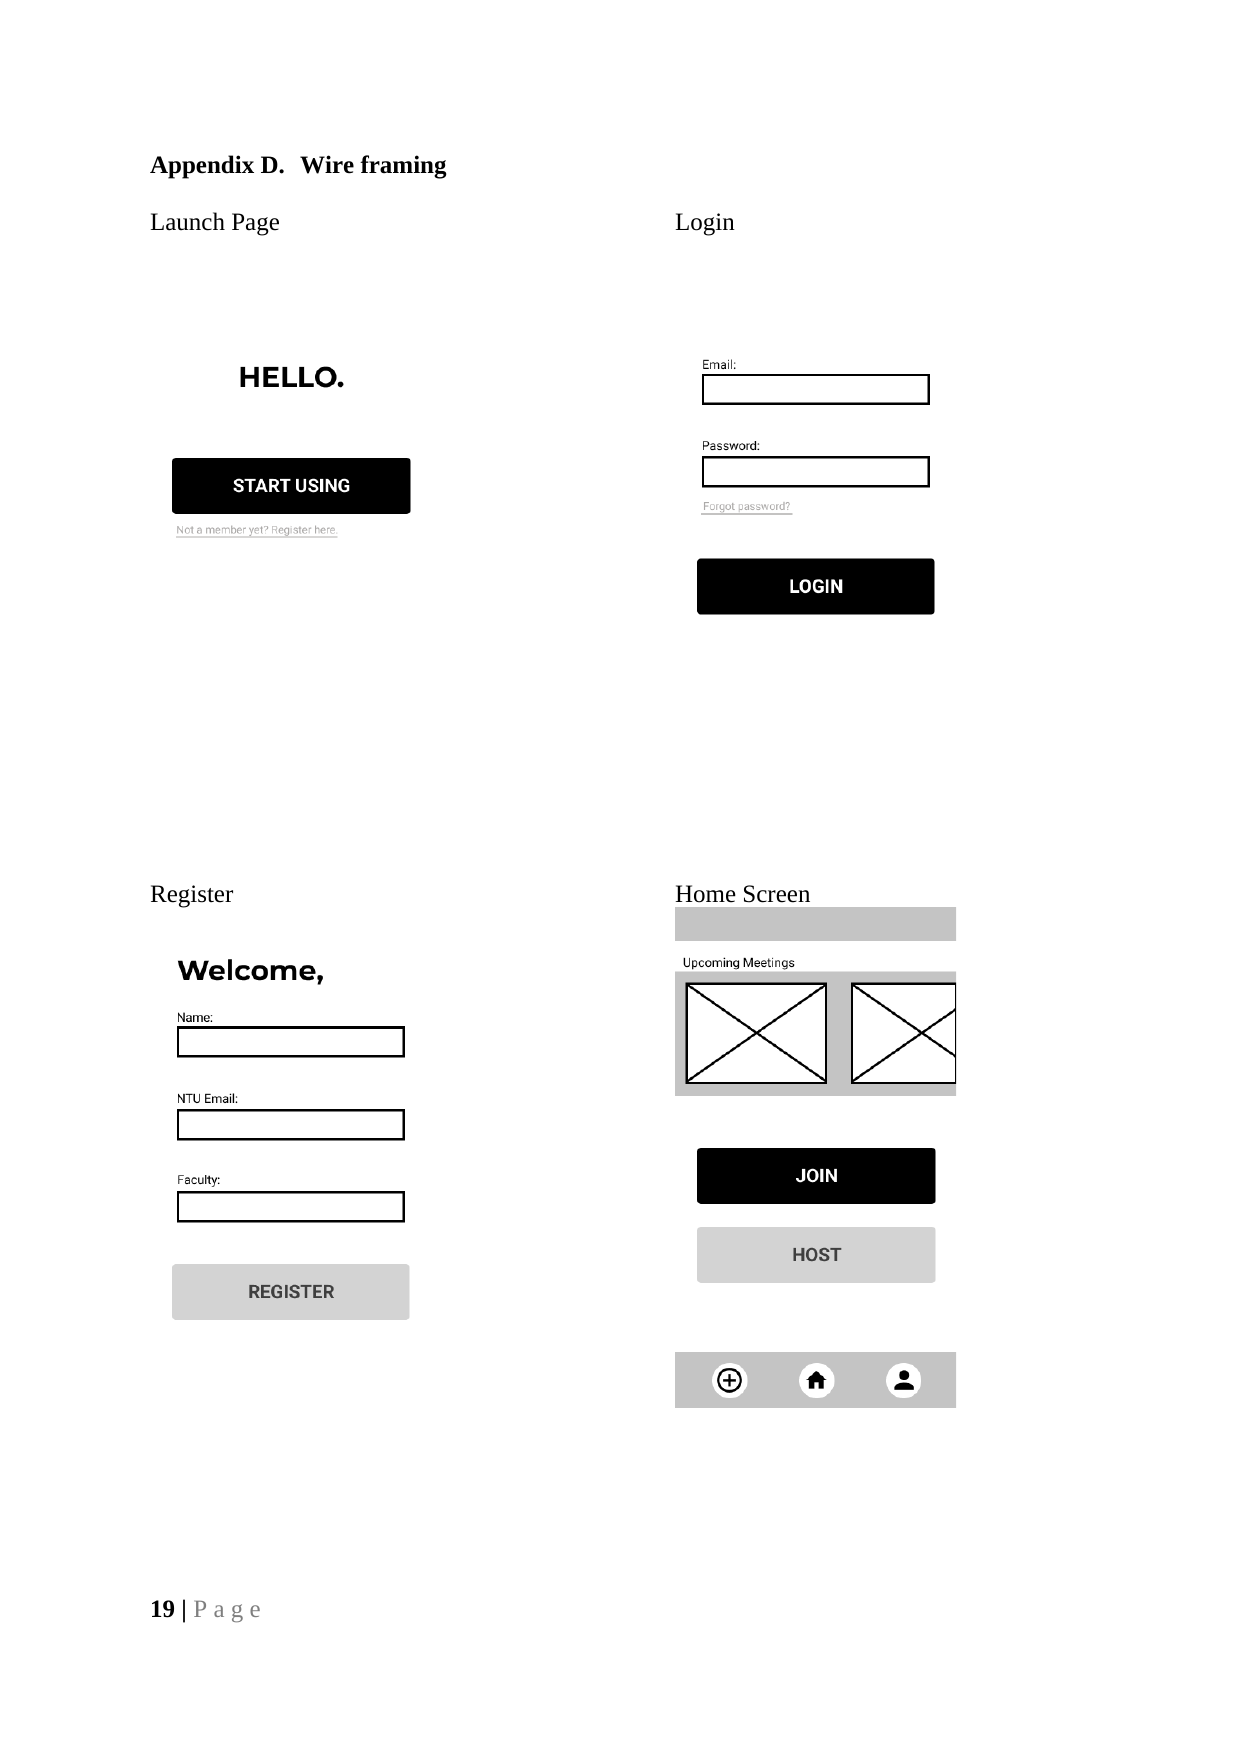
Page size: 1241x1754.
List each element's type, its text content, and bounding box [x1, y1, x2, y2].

picture [150, 236, 432, 735]
text Launch Page Login [150, 207, 1090, 236]
picture [150, 908, 431, 1408]
picture [675, 907, 957, 1408]
subtitle Appendix D. Wire framing [150, 150, 1090, 179]
picture [675, 236, 956, 735]
text Register Home Screen [150, 879, 1090, 907]
